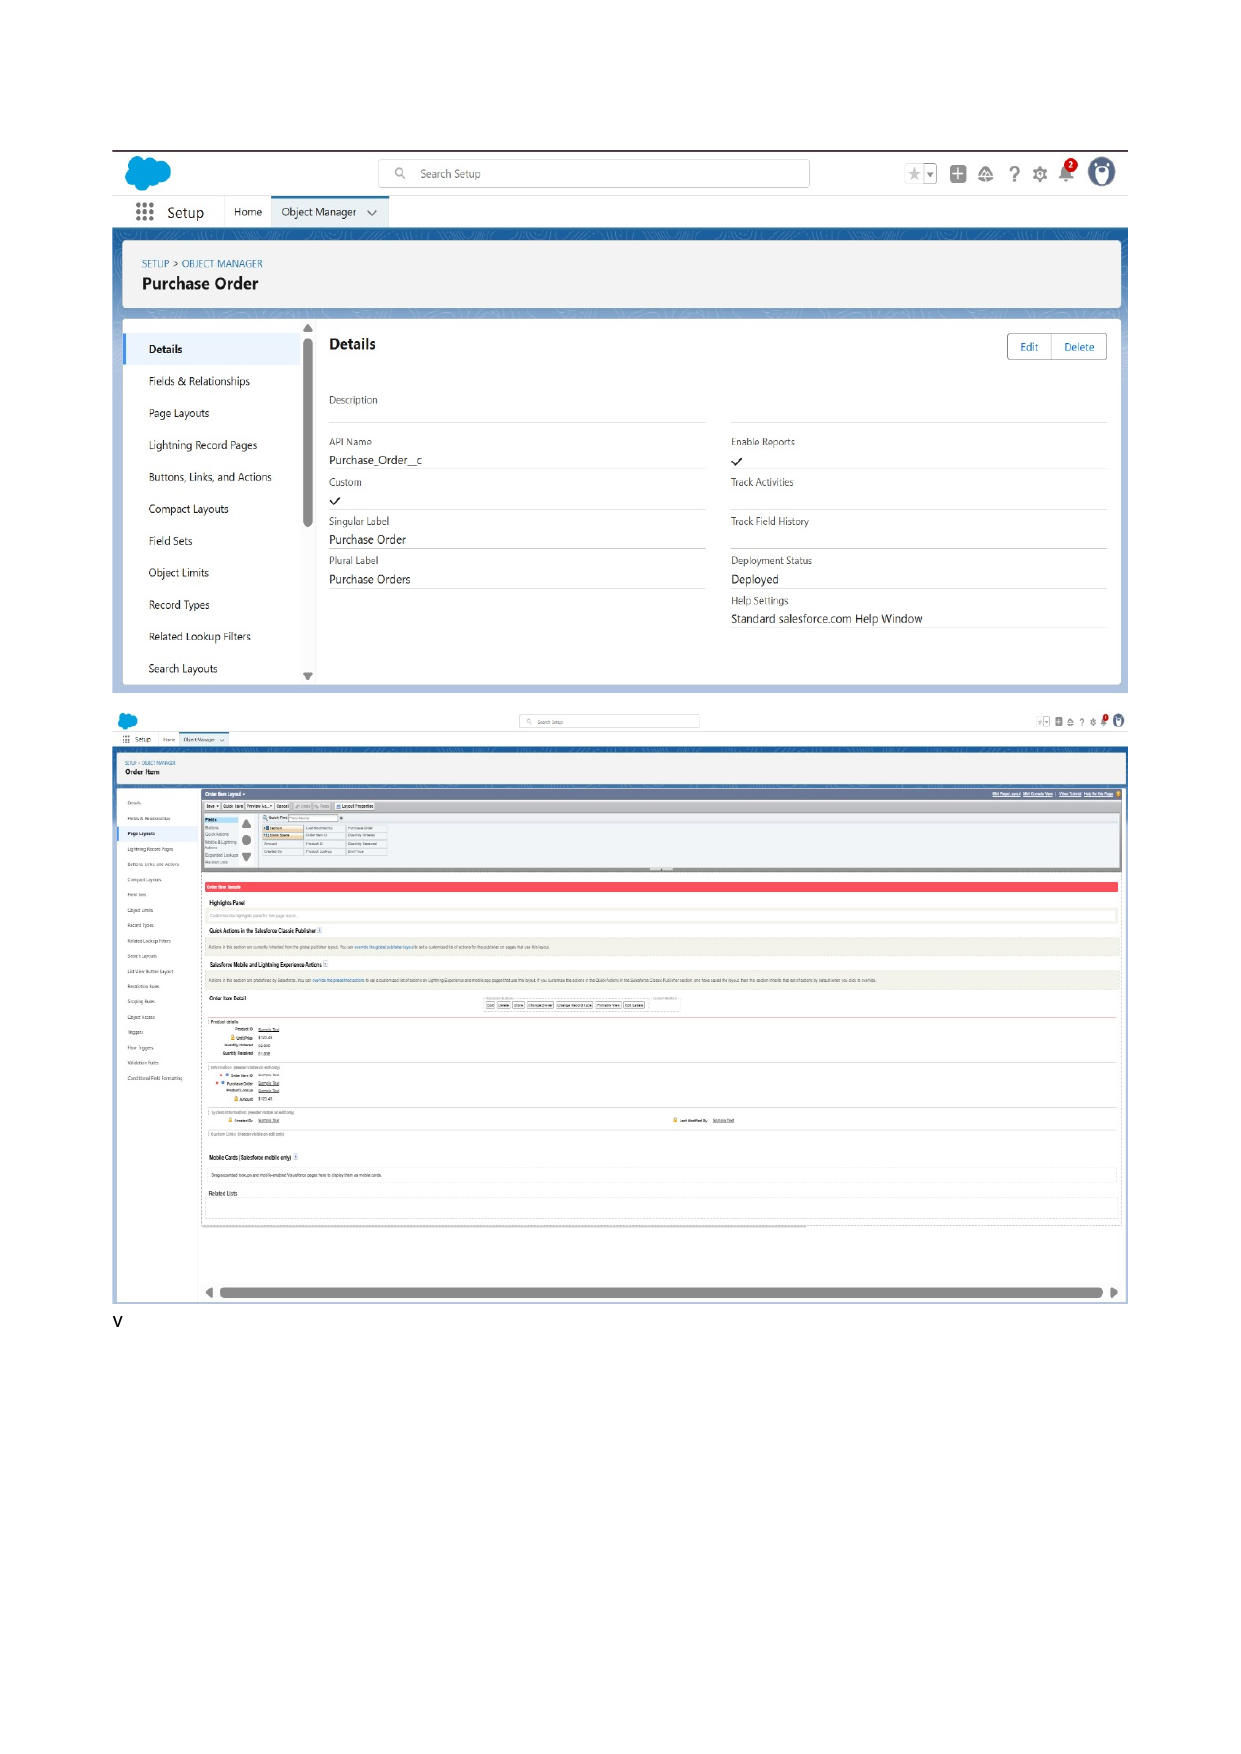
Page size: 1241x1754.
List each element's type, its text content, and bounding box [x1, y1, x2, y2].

text v [112, 1304, 1128, 1333]
picture [112, 711, 1128, 1304]
picture [112, 150, 1128, 693]
